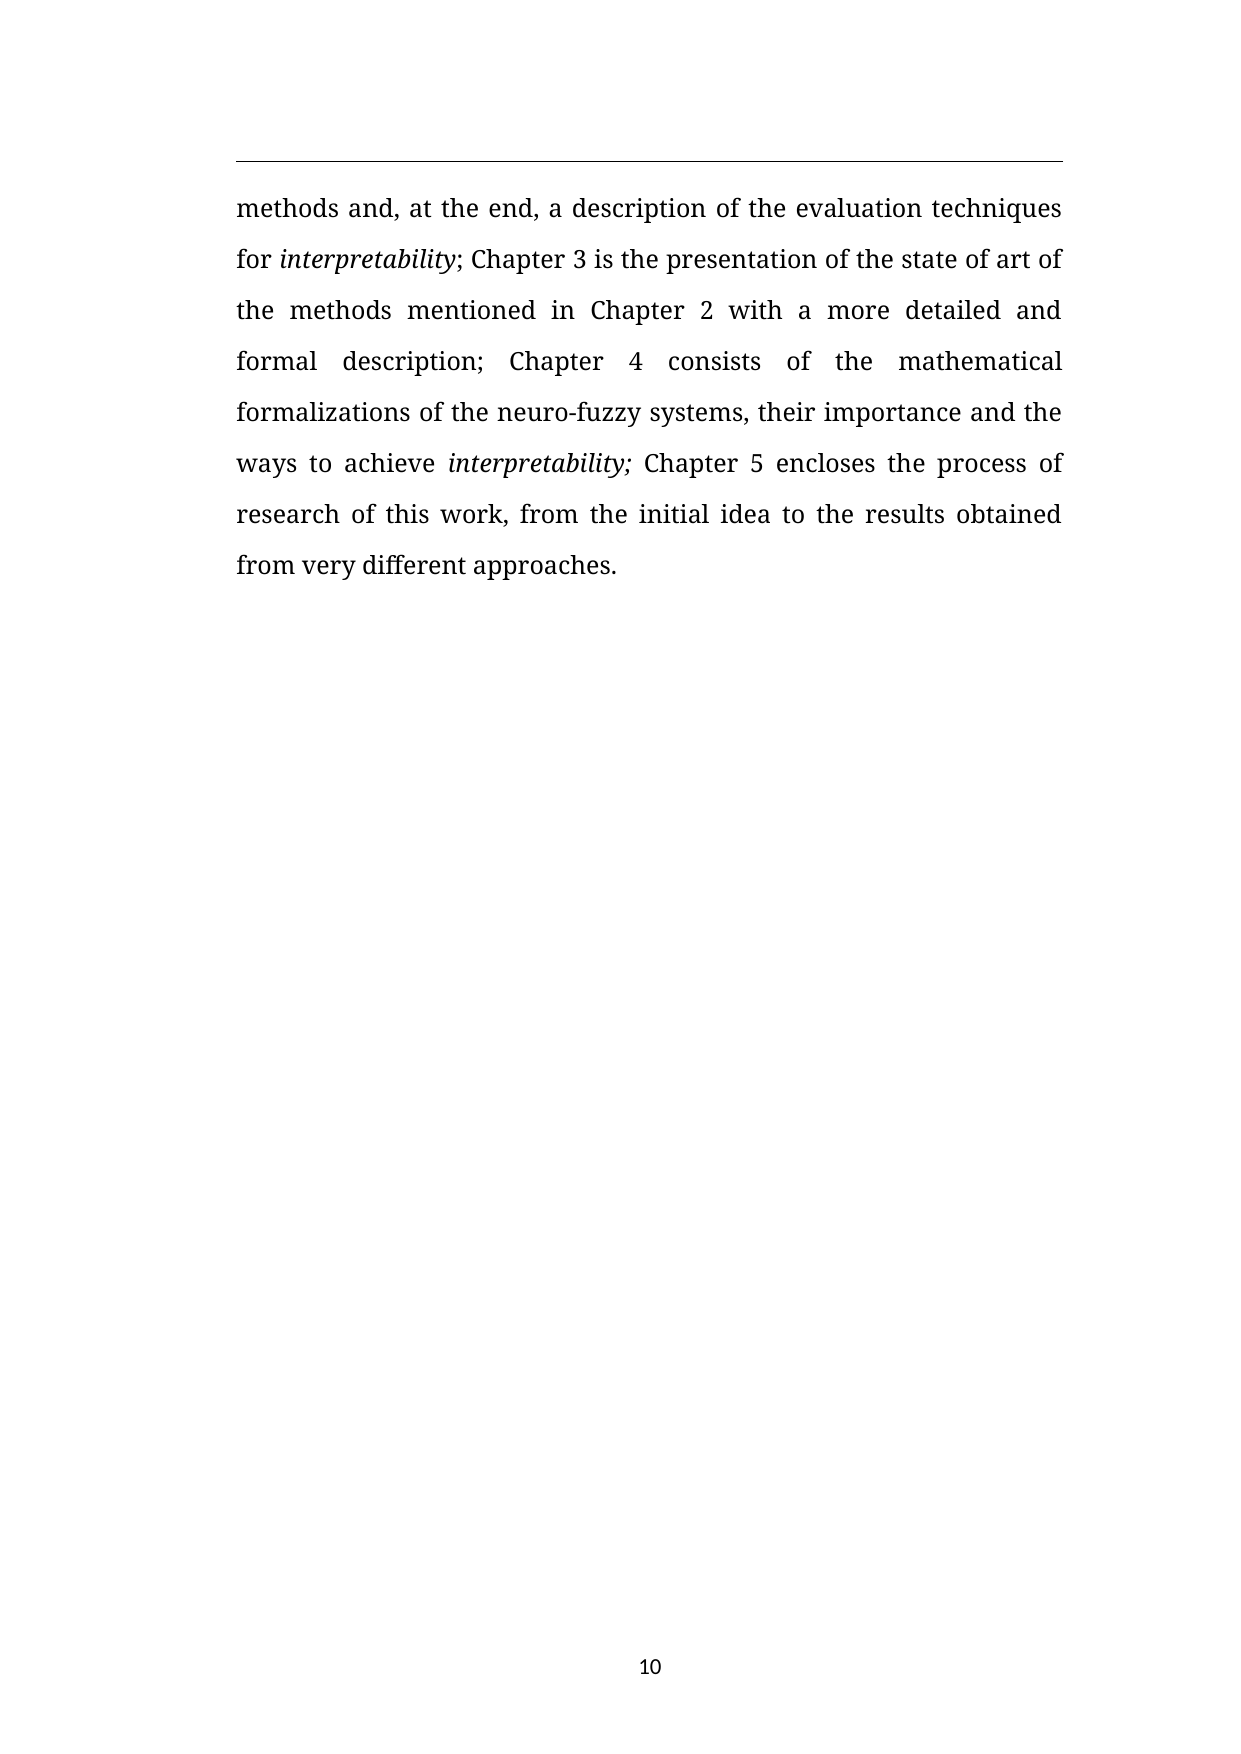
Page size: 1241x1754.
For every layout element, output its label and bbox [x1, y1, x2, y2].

text [236, 190, 1063, 582]
